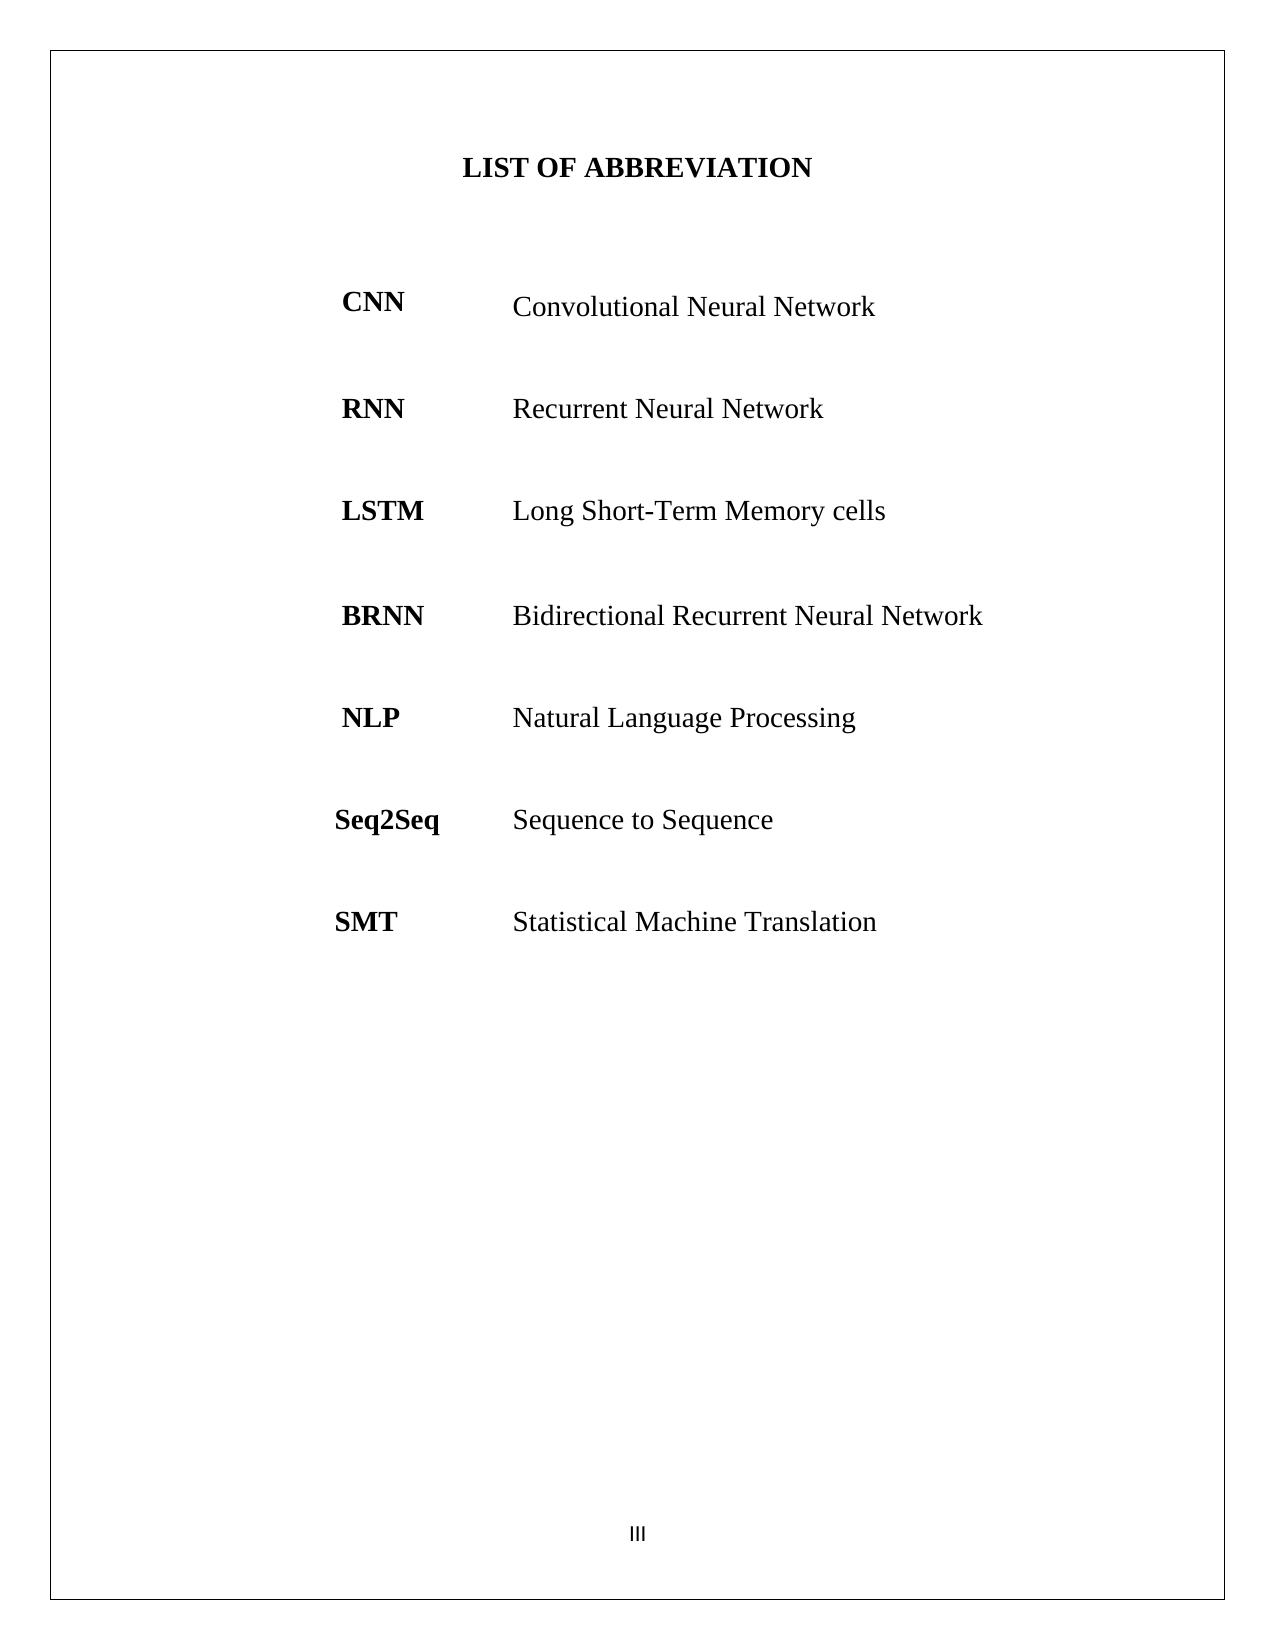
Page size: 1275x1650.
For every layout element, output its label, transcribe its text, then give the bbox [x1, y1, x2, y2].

text LIST OF ABBREVIATION [150, 150, 1125, 183]
table_cell Recurrent Neural Network [501, 358, 997, 460]
table_cell Seq2Seq [279, 769, 501, 871]
table_cell Natural Language Processing [501, 667, 997, 769]
table_cell BRNN [279, 565, 501, 667]
table_cell Sequence to Sequence [501, 769, 997, 871]
table_header CNN [279, 256, 501, 358]
table_cell NLP [279, 667, 501, 769]
table_cell RNN [279, 358, 501, 460]
table_header Convolutional Neural Network [501, 256, 997, 358]
table_cell Statistical Machine Translation [501, 871, 997, 973]
table_cell SMT [279, 871, 501, 973]
table_cell Bidirectional Recurrent Neural Network [501, 565, 997, 667]
table_cell LSTM [279, 460, 501, 565]
table_cell Long Short-Term Memory cells [501, 460, 997, 565]
